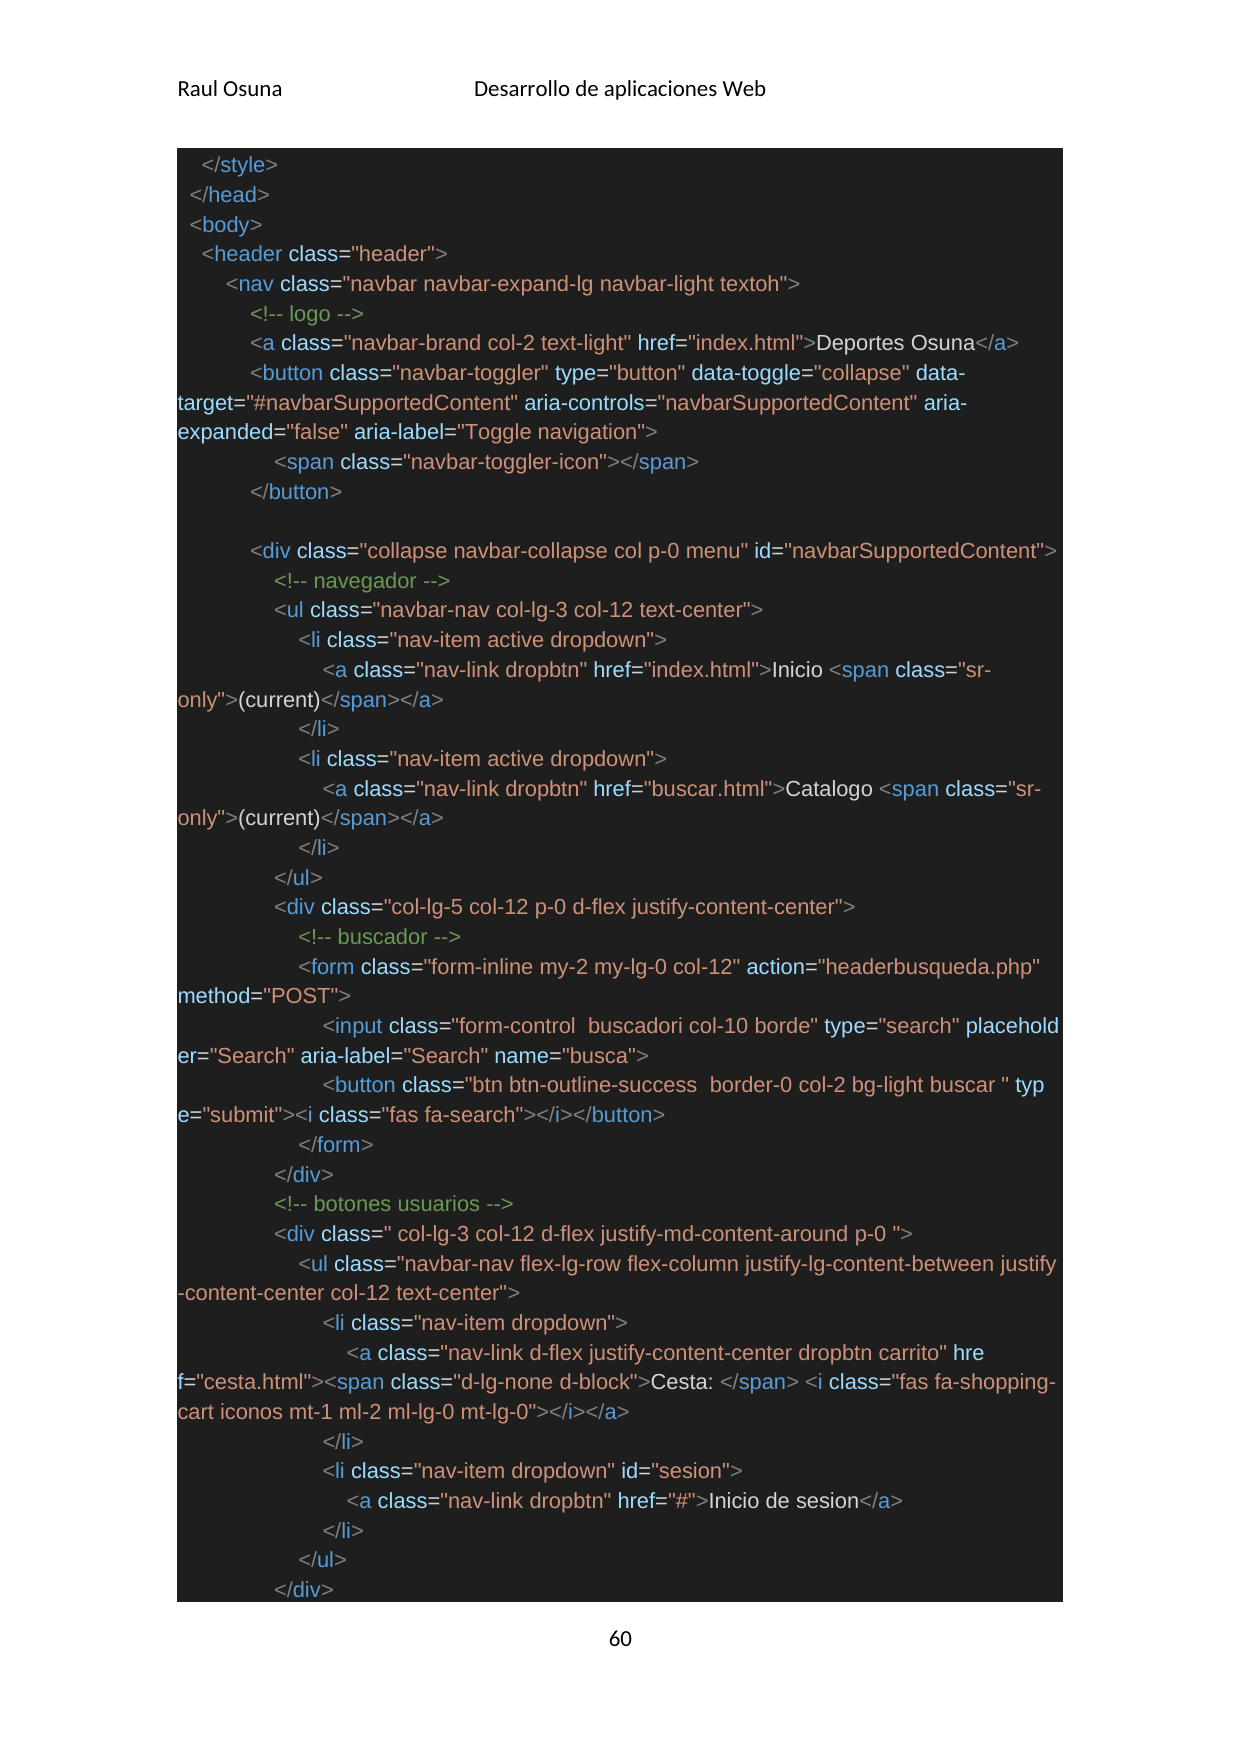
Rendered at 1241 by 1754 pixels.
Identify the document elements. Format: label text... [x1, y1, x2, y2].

text <li class="nav-item dropdown"> [177, 1305, 1063, 1335]
text </button> [177, 474, 1063, 504]
text </style> [177, 148, 1063, 177]
text </ul> [177, 860, 1063, 890]
text <a class="nav-link d-flex justify-content-center dropbtn carrito" href="cesta.html"><span class="d-lg-none d-block">Cesta: </span> <i class="fas fa-shopping-cart iconos mt-1 ml-2 ml-lg-0 mt-lg-0"></i></a> [177, 1335, 1063, 1424]
text </li> [177, 712, 1063, 741]
text <div class="col-lg-5 col-12 p-0 d-flex justify-content-center"> [177, 890, 1063, 919]
text <div class="collapse navbar-collapse col p-0 menu" id="navbarSupportedContent"> [177, 533, 1063, 563]
text <input class="form-control buscadori col-10 borde" type="search" placeholder="Search" aria-label="Search" name="busca"> [177, 1008, 1063, 1068]
text <a class="nav-link dropbtn" href="buscar.html">Catalogo <span class="sr-only">(current)</span></a> [177, 771, 1063, 830]
text </form> [177, 1127, 1063, 1157]
text <span class="navbar-toggler-icon"></span> [177, 444, 1063, 474]
text <a class="nav-link dropbtn" href="#">Inicio de sesion</a> [177, 1483, 1063, 1513]
text <!-- navegador --> [177, 563, 1063, 593]
text <li class="nav-item active dropdown"> [177, 623, 1063, 652]
text <header class="header"> [177, 237, 1063, 266]
text </ul> [177, 1543, 1063, 1573]
text <button class="navbar-toggler" type="button" data-toggle="collapse" data-target="#navbarSupportedContent" aria-controls="navbarSupportedContent" aria-expanded="false" aria-label="Toggle navigation"> [177, 355, 1063, 444]
text </li> [177, 1513, 1063, 1543]
text <button class="btn btn-outline-success border-0 col-2 bg-light buscar " type="submit"><i class="fas fa-search"></i></button> [177, 1068, 1063, 1127]
text <form class="form-inline my-2 my-lg-0 col-12" action="headerbusqueda.php" method="POST"> [177, 949, 1063, 1008]
text </div> [177, 1157, 1063, 1187]
text <nav class="navbar navbar-expand-lg navbar-light textoh"> [177, 266, 1063, 296]
text <li class="nav-item dropdown" id="sesion"> [177, 1454, 1063, 1483]
text </head> [177, 177, 1063, 207]
text </li> [177, 830, 1063, 860]
text <li class="nav-item active dropdown"> [177, 741, 1063, 771]
text <div class=" col-lg-3 col-12 d-flex justify-md-content-around p-0 "> [177, 1216, 1063, 1246]
text </li> [177, 1424, 1063, 1454]
text <!-- botones usuarios --> [177, 1187, 1063, 1216]
text <!-- logo --> [177, 296, 1063, 326]
text <a class="navbar-brand col-2 text-light" href="index.html">Deportes Osuna</a> [177, 326, 1063, 355]
text </div> [177, 1573, 1063, 1602]
text <!-- buscador --> [177, 919, 1063, 949]
text <body> [177, 207, 1063, 237]
text <ul class="navbar-nav col-lg-3 col-12 text-center"> [177, 593, 1063, 623]
text <ul class="navbar-nav flex-lg-row flex-column justify-lg-content-between justify-content-center col-12 text-center"> [177, 1246, 1063, 1305]
text <a class="nav-link dropbtn" href="index.html">Inicio <span class="sr-only">(current)</span></a> [177, 652, 1063, 712]
